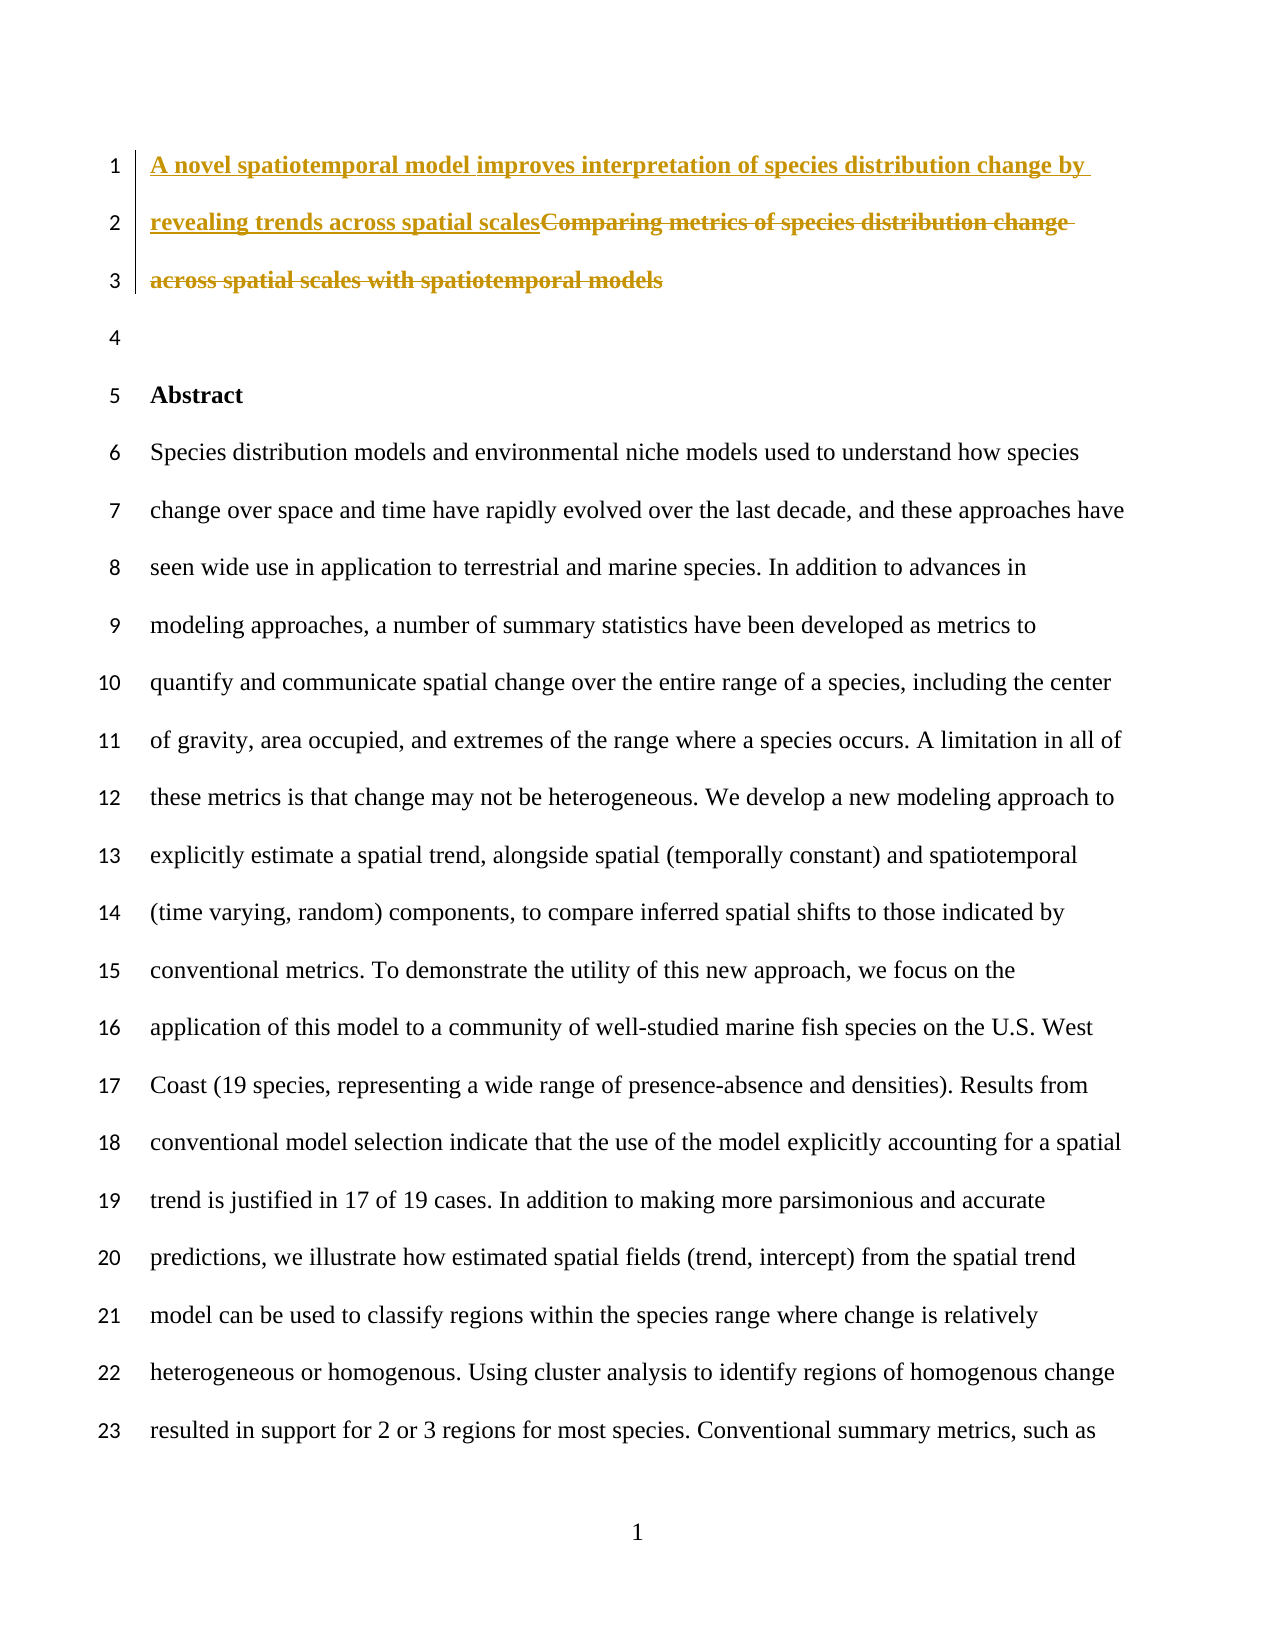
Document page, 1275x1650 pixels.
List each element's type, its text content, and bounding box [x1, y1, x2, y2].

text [150, 437, 1125, 1444]
text Abstract [150, 380, 1125, 409]
